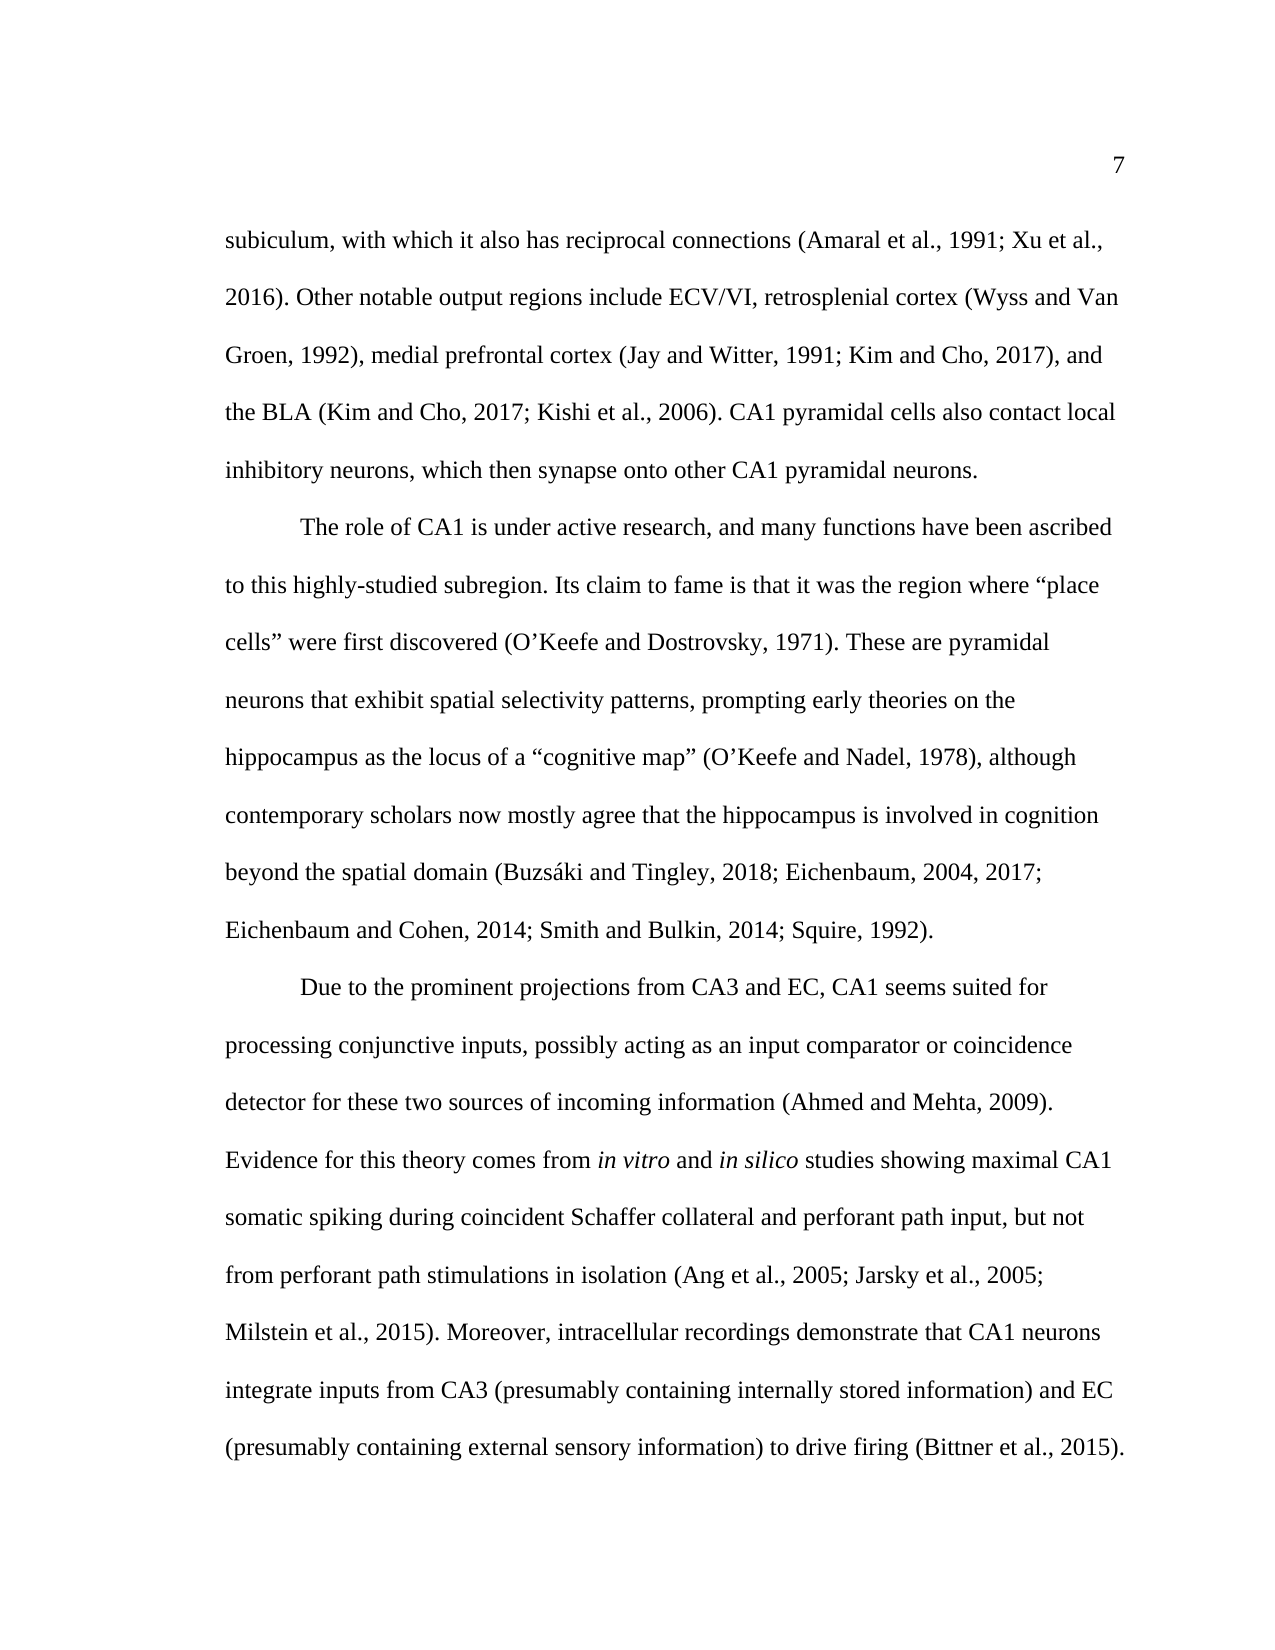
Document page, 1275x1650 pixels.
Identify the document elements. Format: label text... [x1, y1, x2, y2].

text The role of CA1 is under active research, and many functions have been ascribed to this highly-studied subregion. Its claim to fame is that it was the region where “place cells” were first discovered (O’Keefe and Dostrovsky, 1971). These are pyramidal neurons that exhibit spatial selectivity patterns, prompting early theories on the hippocampus as the locus of a “cognitive map” (O’Keefe and Nadel, 1978), although contemporary scholars now mostly agree that the hippocampus is involved in cognition beyond the spatial domain (Buzsáki and Tingley, 2018; Eichenbaum, 2004, 2017; Eichenbaum and Cohen, 2014; Smith and Bulkin, 2014; Squire, 1992). [225, 512, 1125, 944]
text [225, 225, 1125, 484]
text Due to the prominent projections from CA3 and EC, CA1 seems suited for processing conjunctive inputs, possibly acting as an input comparator or coincidence detector for these two sources of incoming information (Ahmed and Mehta, 2009). Evidence for this theory comes from in vitro and in silico studies showing maximal CA1 somatic spiking during coincident Schaffer collateral and perforant path input, but not from perforant path stimulations in isolation (Ang et al., 2005; Jarsky et al., 2005; Milstein et al., 2015). Moreover, intracellular recordings demonstrate that CA1 neurons integrate inputs from CA3 (presumably containing internally stored information) and EC (presumably containing external sensory information) to drive firing (Bittner et al., 2015). [225, 972, 1125, 1461]
